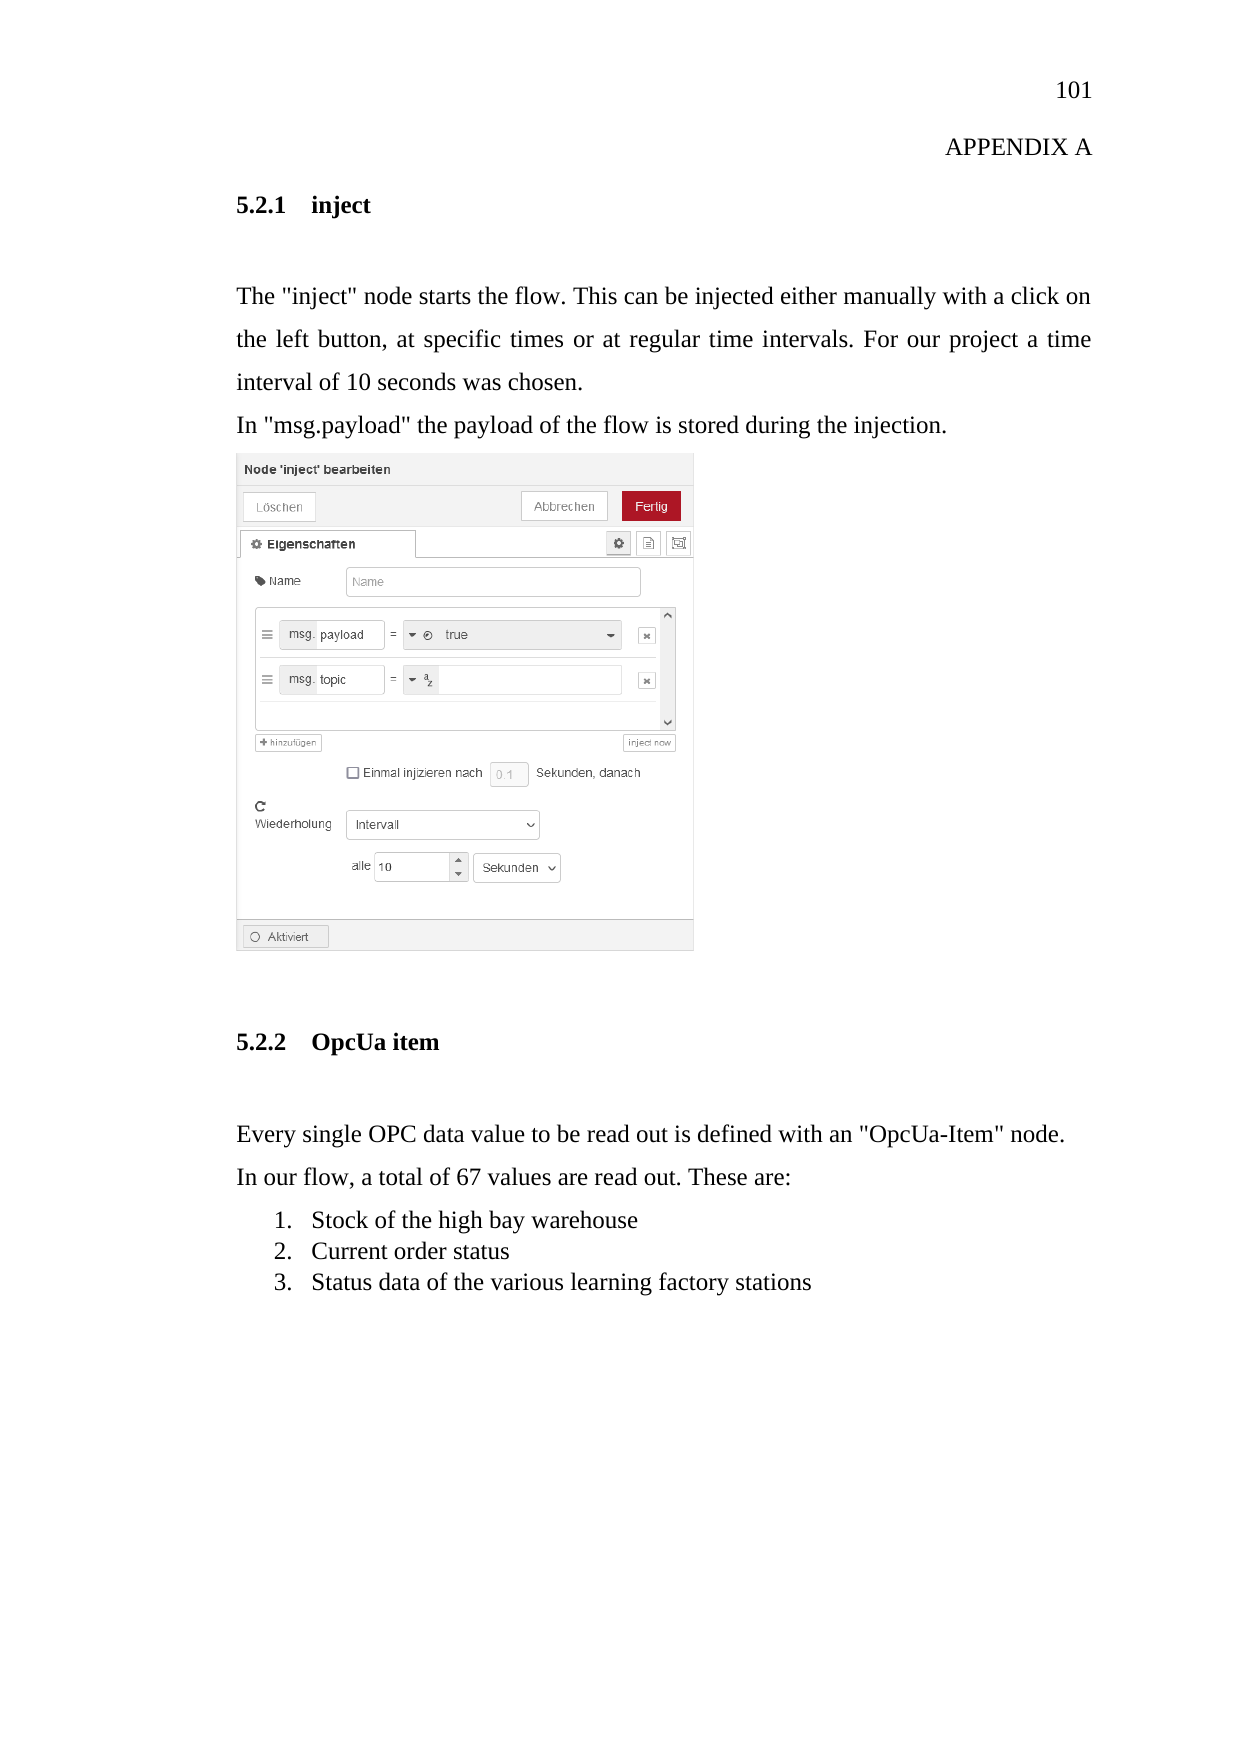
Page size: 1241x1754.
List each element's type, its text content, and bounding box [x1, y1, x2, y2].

text The "inject" node starts the flow. This can be injected either manually with a click on the left button, at specific times or at regular time intervals. For our project a time interval of 10 seconds was chosen. [236, 281, 1092, 396]
list Stock of the high bay warehouse [274, 1205, 1092, 1234]
subtitle inject [236, 190, 1092, 219]
list Current order status [274, 1236, 1092, 1265]
text In "msg.payload" the payload of the flow is stored during the injection. [236, 411, 1092, 439]
list Status data of the various learning factory stations [274, 1267, 1092, 1296]
text In our flow, a total of 67 values are read out. These are: [236, 1162, 1092, 1191]
subtitle OpcUa item [236, 1027, 1092, 1056]
text Every single OPC data value to be read out is defined with an "OpcUa-Item" node. [236, 1119, 1092, 1147]
picture [236, 453, 694, 951]
